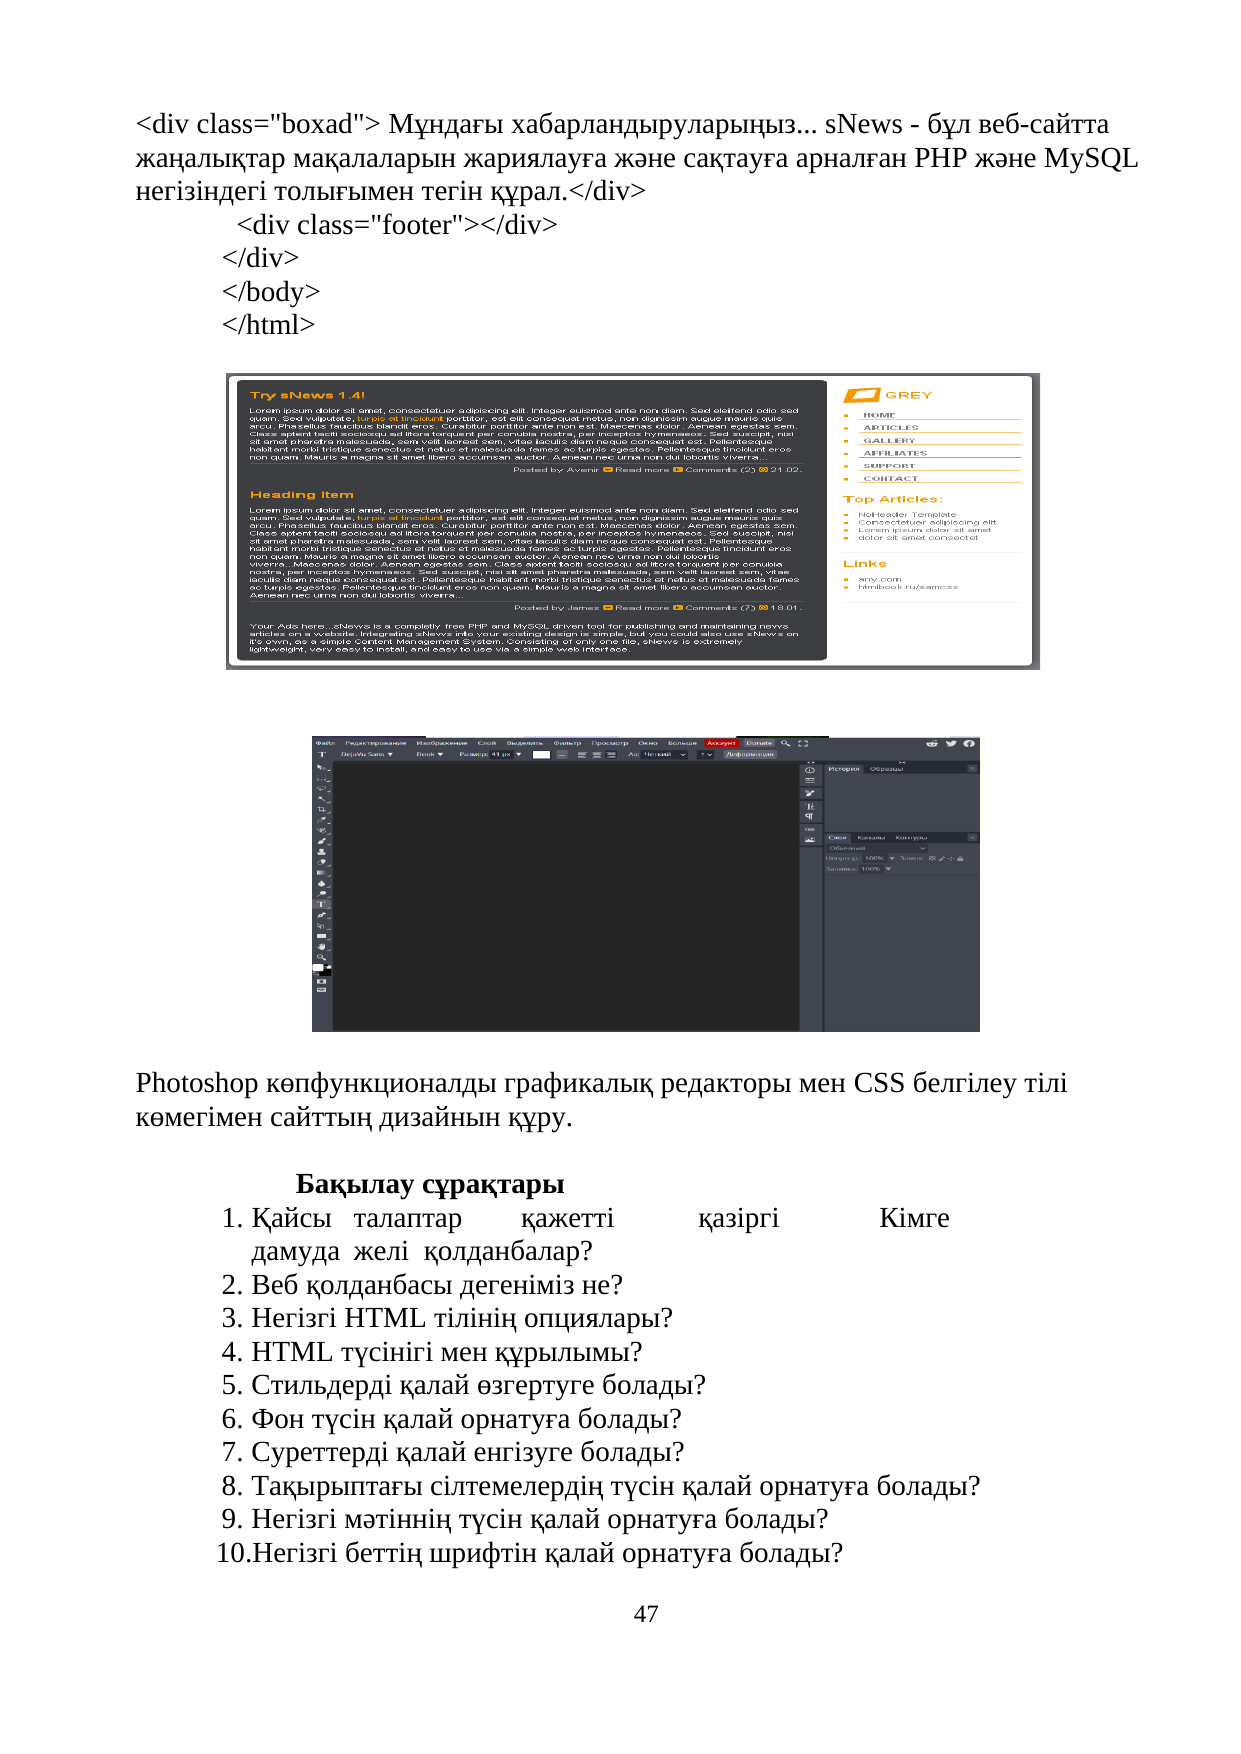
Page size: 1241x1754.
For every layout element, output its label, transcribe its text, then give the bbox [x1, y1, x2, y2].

list Тақырыптағы сілтемелердің түсін қалай орнатуға болады? [221, 1468, 1157, 1502]
text <div class="boxad"> Мұндағы хабарландыруларыңыз... sNews - бұл веб-сайтта жаңалықтар мақалаларын жариялауға және сақтауға арналған PHP және MySQL негізіндегі толығымен тегін құрал.</div> [135, 106, 1157, 207]
picture [312, 736, 981, 1032]
list Фон түсін қалай орнатуға болады? [221, 1401, 1157, 1434]
subtitle Бақылау сұрақтары [296, 1166, 1157, 1200]
text </body> [221, 274, 1157, 307]
text </div> [221, 240, 1157, 274]
list Веб қолданбасы дегеніміз не? [221, 1267, 1157, 1300]
subtitle Photoshop көпфункционалды графикалық редакторы мен CSS белгілеу тілі көмегімен сайттың дизайнын құру. [135, 1066, 1157, 1133]
text </html> [221, 307, 1157, 341]
picture [226, 373, 1041, 670]
text <div class="footer"></div> [236, 207, 1157, 240]
list HTML түсінігі мен құрылымы? [221, 1334, 1157, 1367]
list Стильдерді қалай өзгертуге болады? [221, 1367, 1157, 1401]
list Негізгі мәтіннің түсін қалай орнатуға болады? [221, 1502, 1157, 1535]
text 10.Негізгі беттің шрифтін қалай орнатуға болады? [135, 1535, 1157, 1569]
list Суреттерді қалай енгізуге болады? [221, 1434, 1157, 1468]
list Негізгі HTML тілінің опциялары? [221, 1300, 1157, 1334]
list Қайсы талаптар қажетті қазіргі Кімге дамуда желі қолданбалар? [148, 1200, 1135, 1267]
